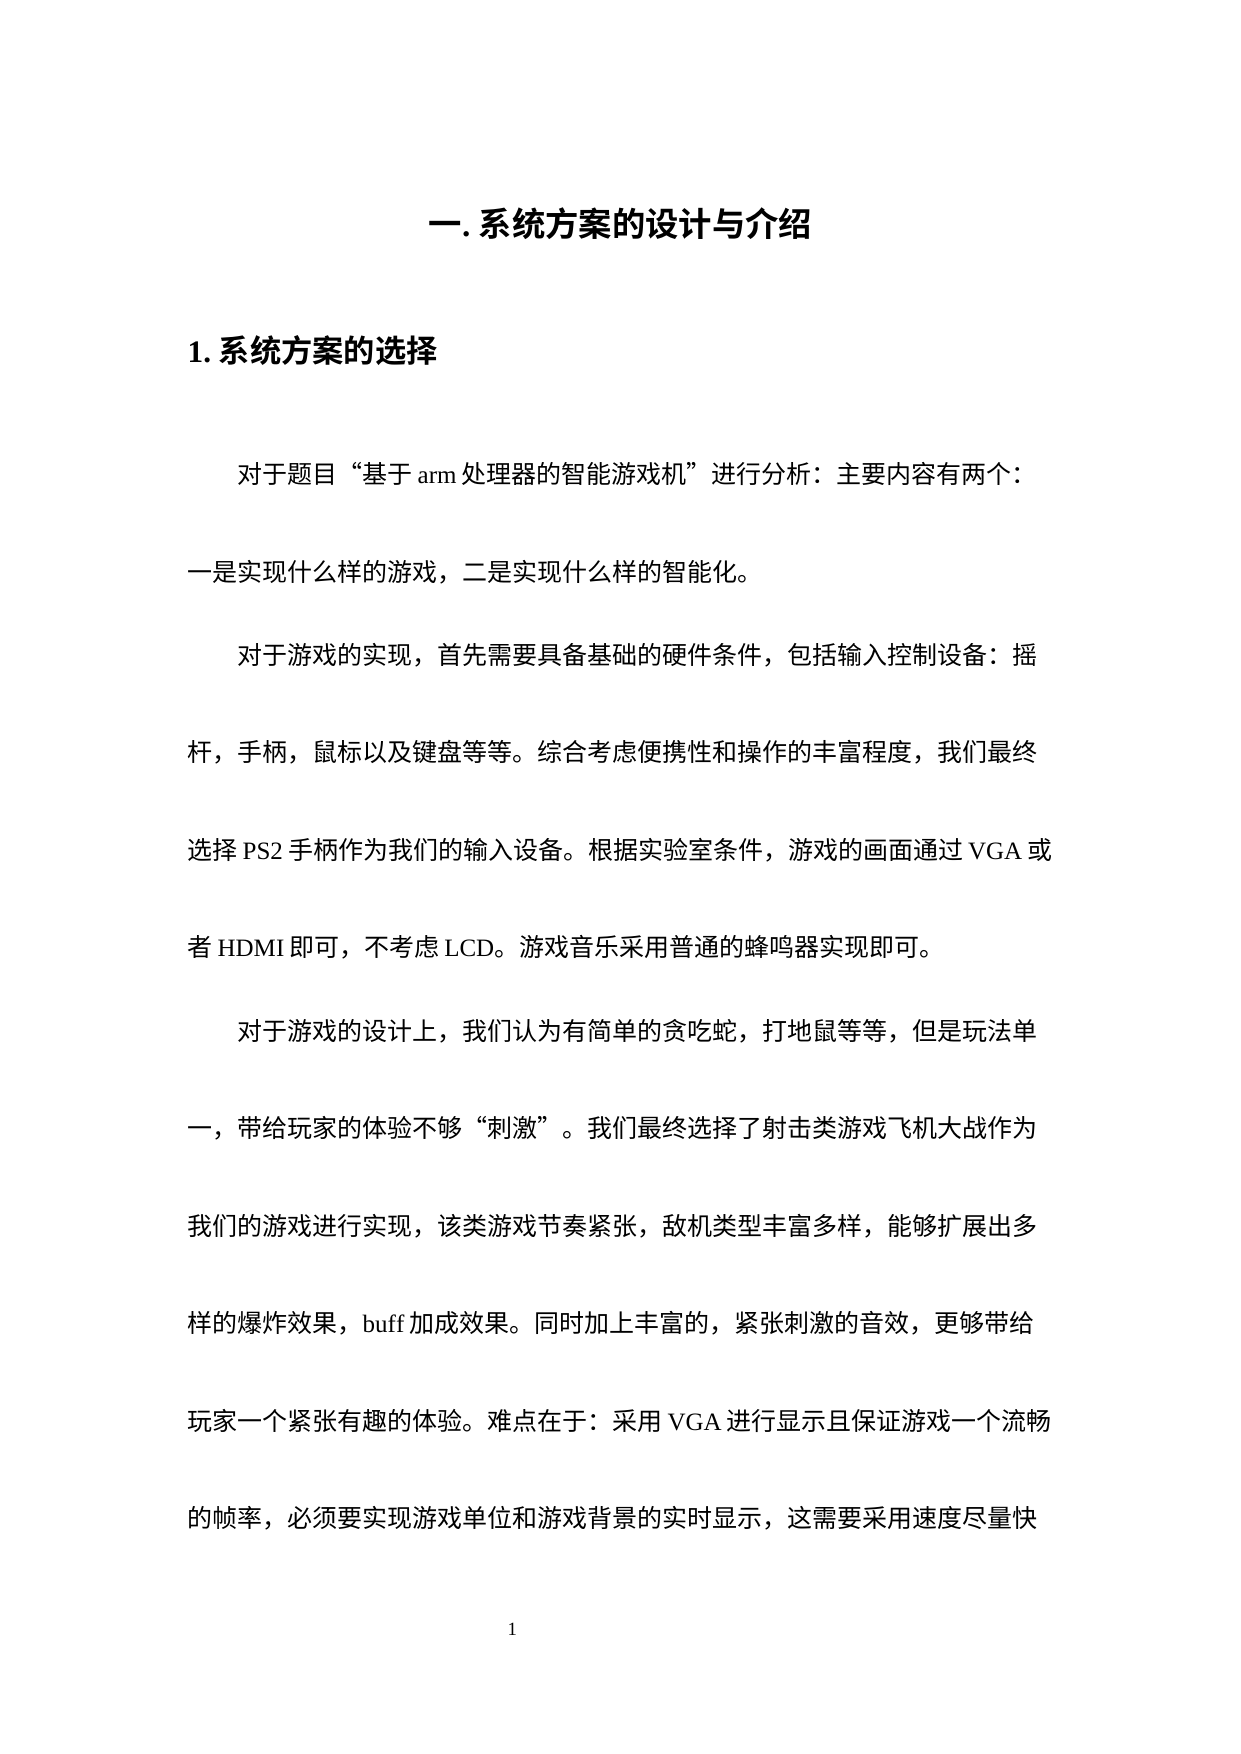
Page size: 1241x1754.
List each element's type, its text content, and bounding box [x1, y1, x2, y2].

text 对于游戏的实现，首先需要具备基础的硬件条件，包括输入控制设备：摇杆，手柄，鼠标以及键盘等等。综合考虑便携性和操作的丰富程度，我们最终选择PS2手柄作为我们的输入设备。根据实验室条件，游戏的画面通过VGA或者HDMI即可，不考虑LCD。游戏音乐采用普通的蜂鸣器实现即可。 [187, 621, 1053, 978]
text 对于题目“基于arm处理器的智能游戏机”进行分析：主要内容有两个：一是实现什么样的游戏，二是实现什么样的智能化。 [187, 440, 1053, 603]
subtitle 一. 系统方案的设计与介绍 [187, 189, 1053, 254]
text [187, 997, 1053, 1549]
subtitle 1. 系统方案的选择 [187, 316, 1053, 381]
